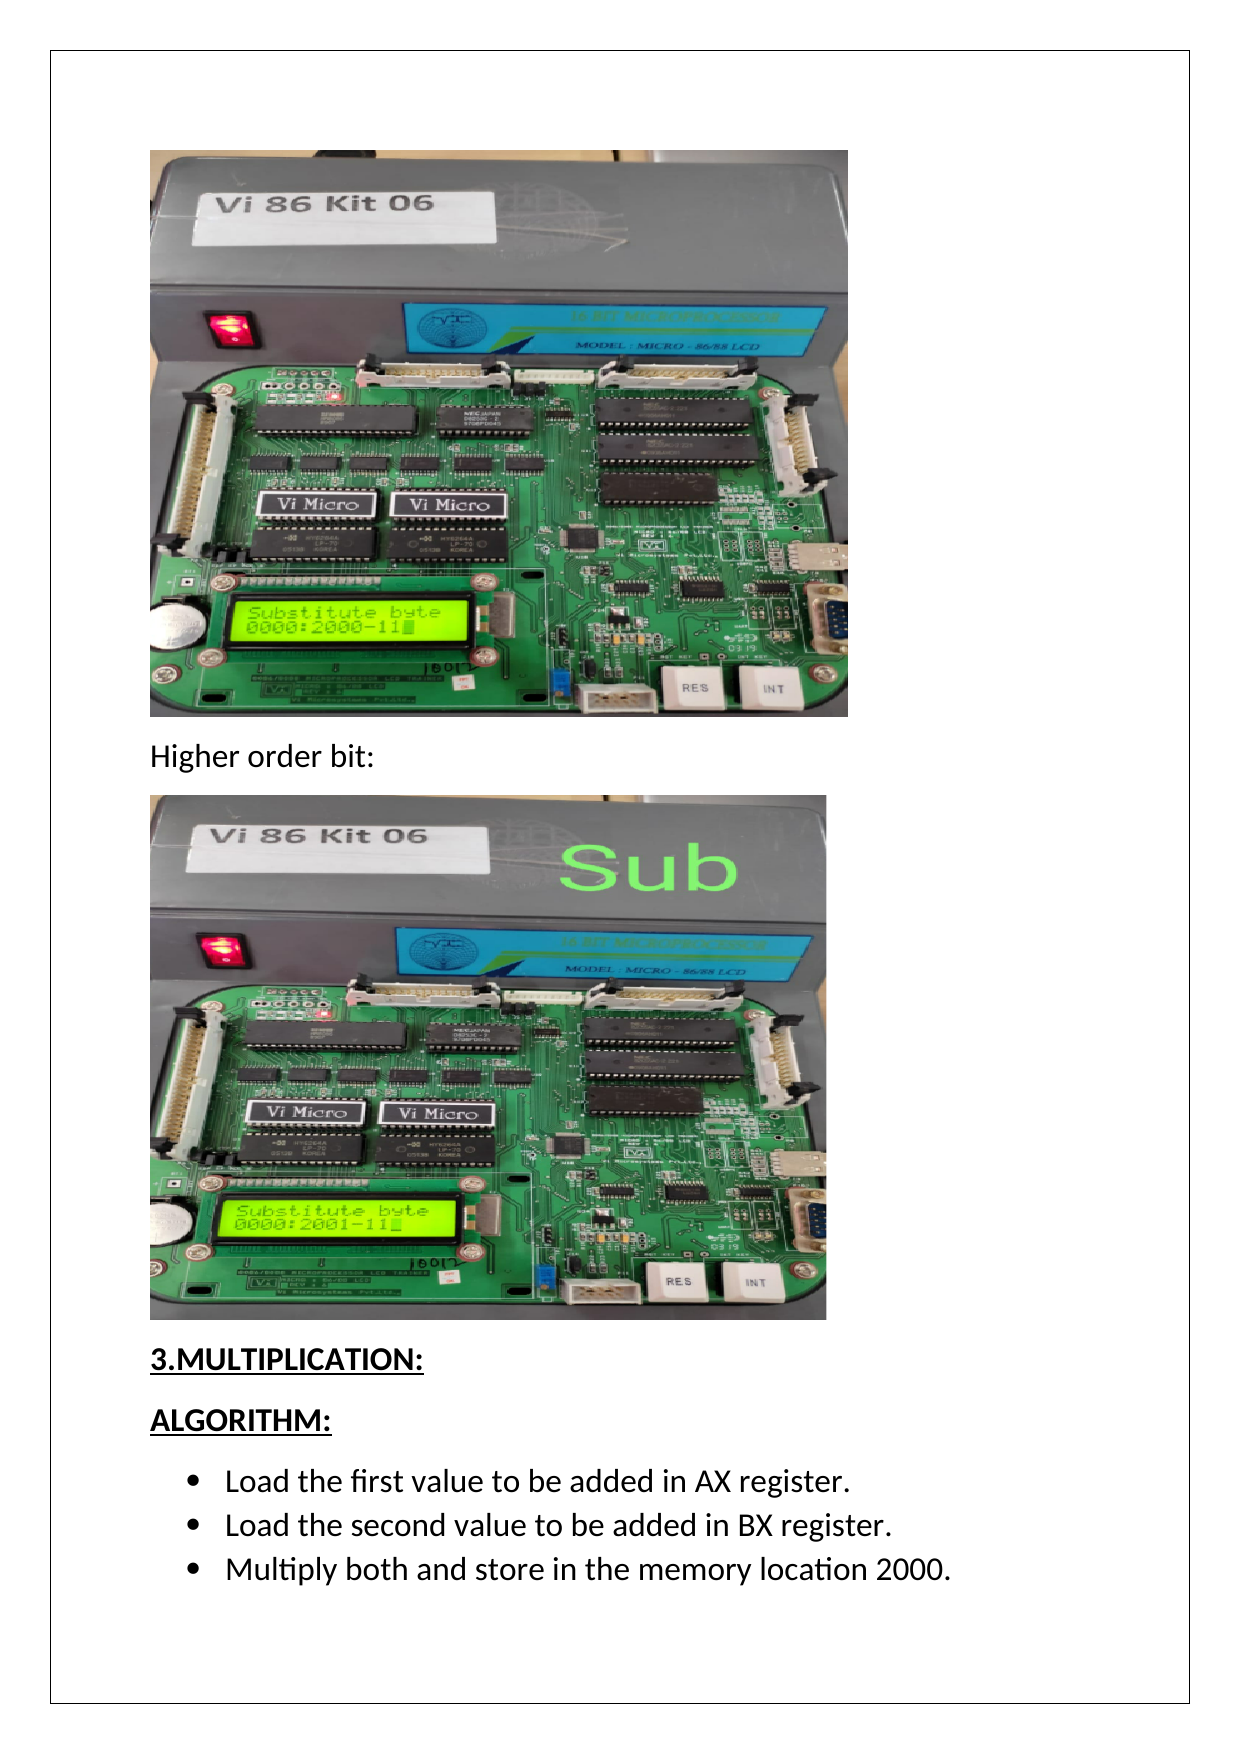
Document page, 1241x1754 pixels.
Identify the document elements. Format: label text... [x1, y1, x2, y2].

list Load the second value to be added in BX register. [187, 1503, 1090, 1544]
picture [150, 150, 851, 717]
text 3.MULTIPLICATION: [150, 1338, 1090, 1379]
text Higher order bit: [150, 735, 1090, 776]
list Load the first value to be added in AX register. [187, 1459, 1090, 1500]
picture [150, 795, 827, 1320]
text ALGORITHM: [150, 1399, 1090, 1440]
list Multiply both and store in the memory location 2000. [187, 1547, 1090, 1588]
